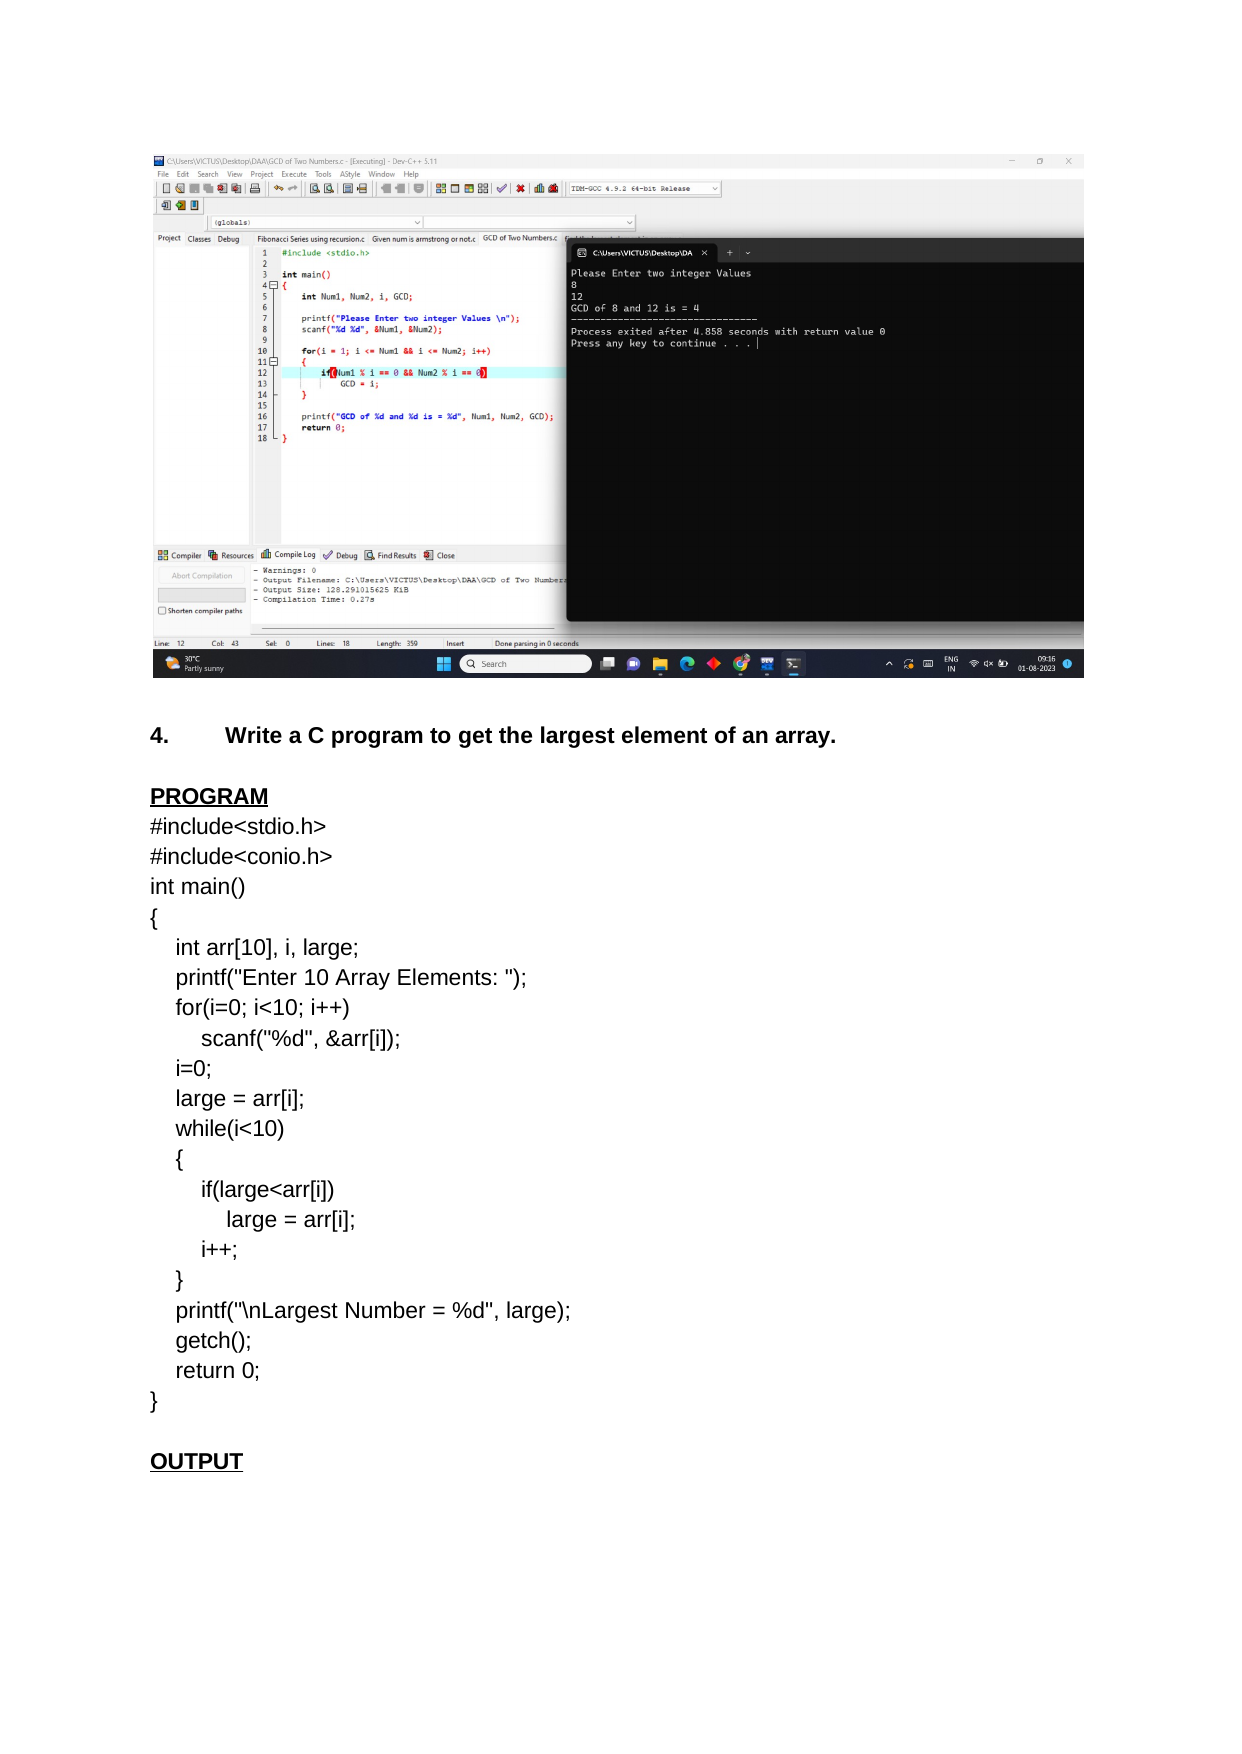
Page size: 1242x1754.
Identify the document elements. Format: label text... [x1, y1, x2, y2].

text return 0; [175, 1357, 1108, 1383]
text large = arr[i]; while(i<10) [175, 1085, 336, 1141]
text int arr[10], i, large; [175, 934, 1108, 960]
text #include<stdio.h> #include<conio.h> int main() [150, 813, 336, 900]
text PROGRAM [150, 783, 1108, 809]
text OUTPUT [150, 1448, 1108, 1474]
text { [175, 1145, 1108, 1172]
text if(large<arr[i]) large = arr[i]; [201, 1176, 382, 1232]
text printf("Enter 10 Array Elements: "); for(i=0; i<10; i++) [175, 964, 564, 1021]
text } [150, 1387, 1108, 1414]
list Write a C program to get the largest element of an array. [150, 722, 1108, 748]
text printf("\nLargest Number = %d", large); getch(); [175, 1297, 617, 1353]
picture [153, 154, 1084, 678]
text i++; [201, 1236, 1108, 1262]
text scanf("%d", &arr[i]); i=0; [175, 1024, 401, 1081]
text } [175, 1266, 1108, 1293]
text { [150, 903, 1108, 930]
